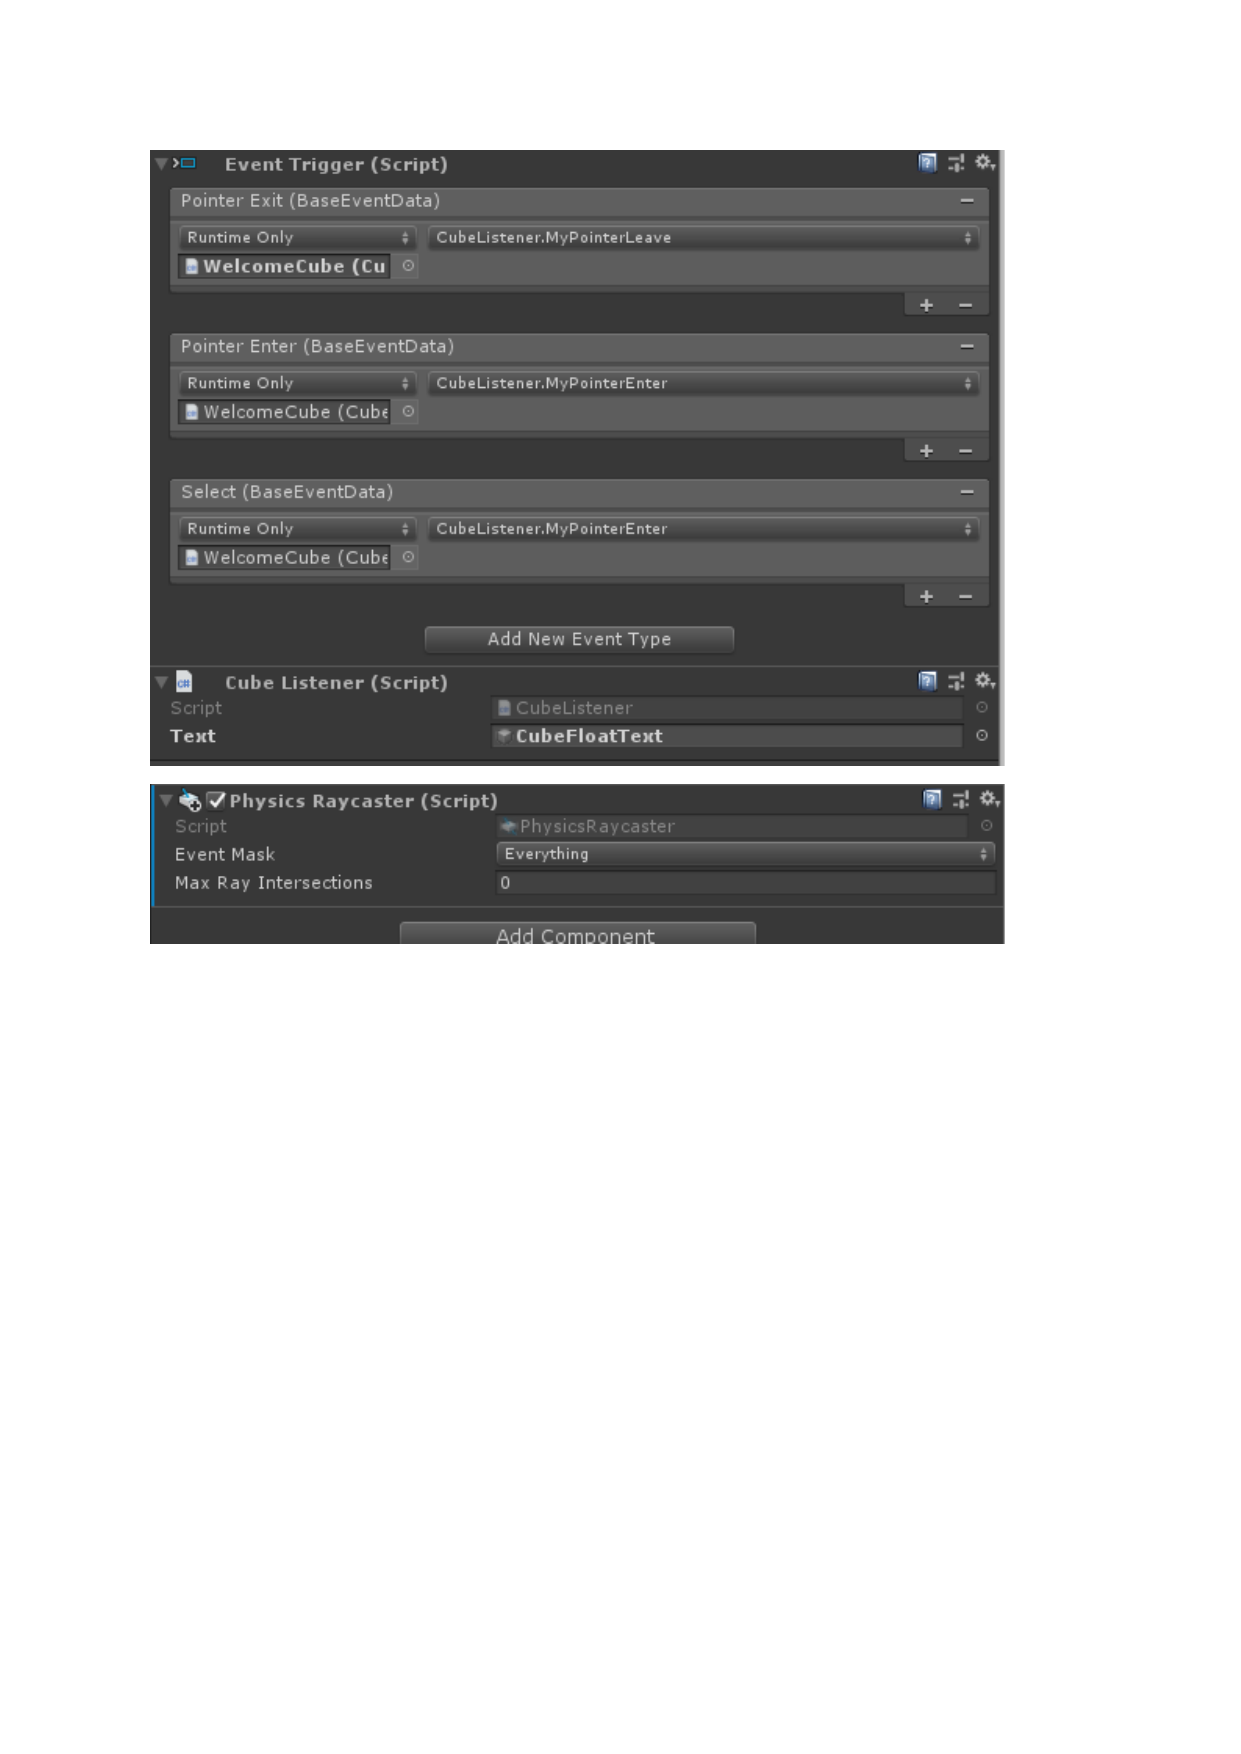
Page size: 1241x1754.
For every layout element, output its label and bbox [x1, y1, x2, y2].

picture [150, 150, 1005, 766]
picture [150, 784, 1005, 944]
